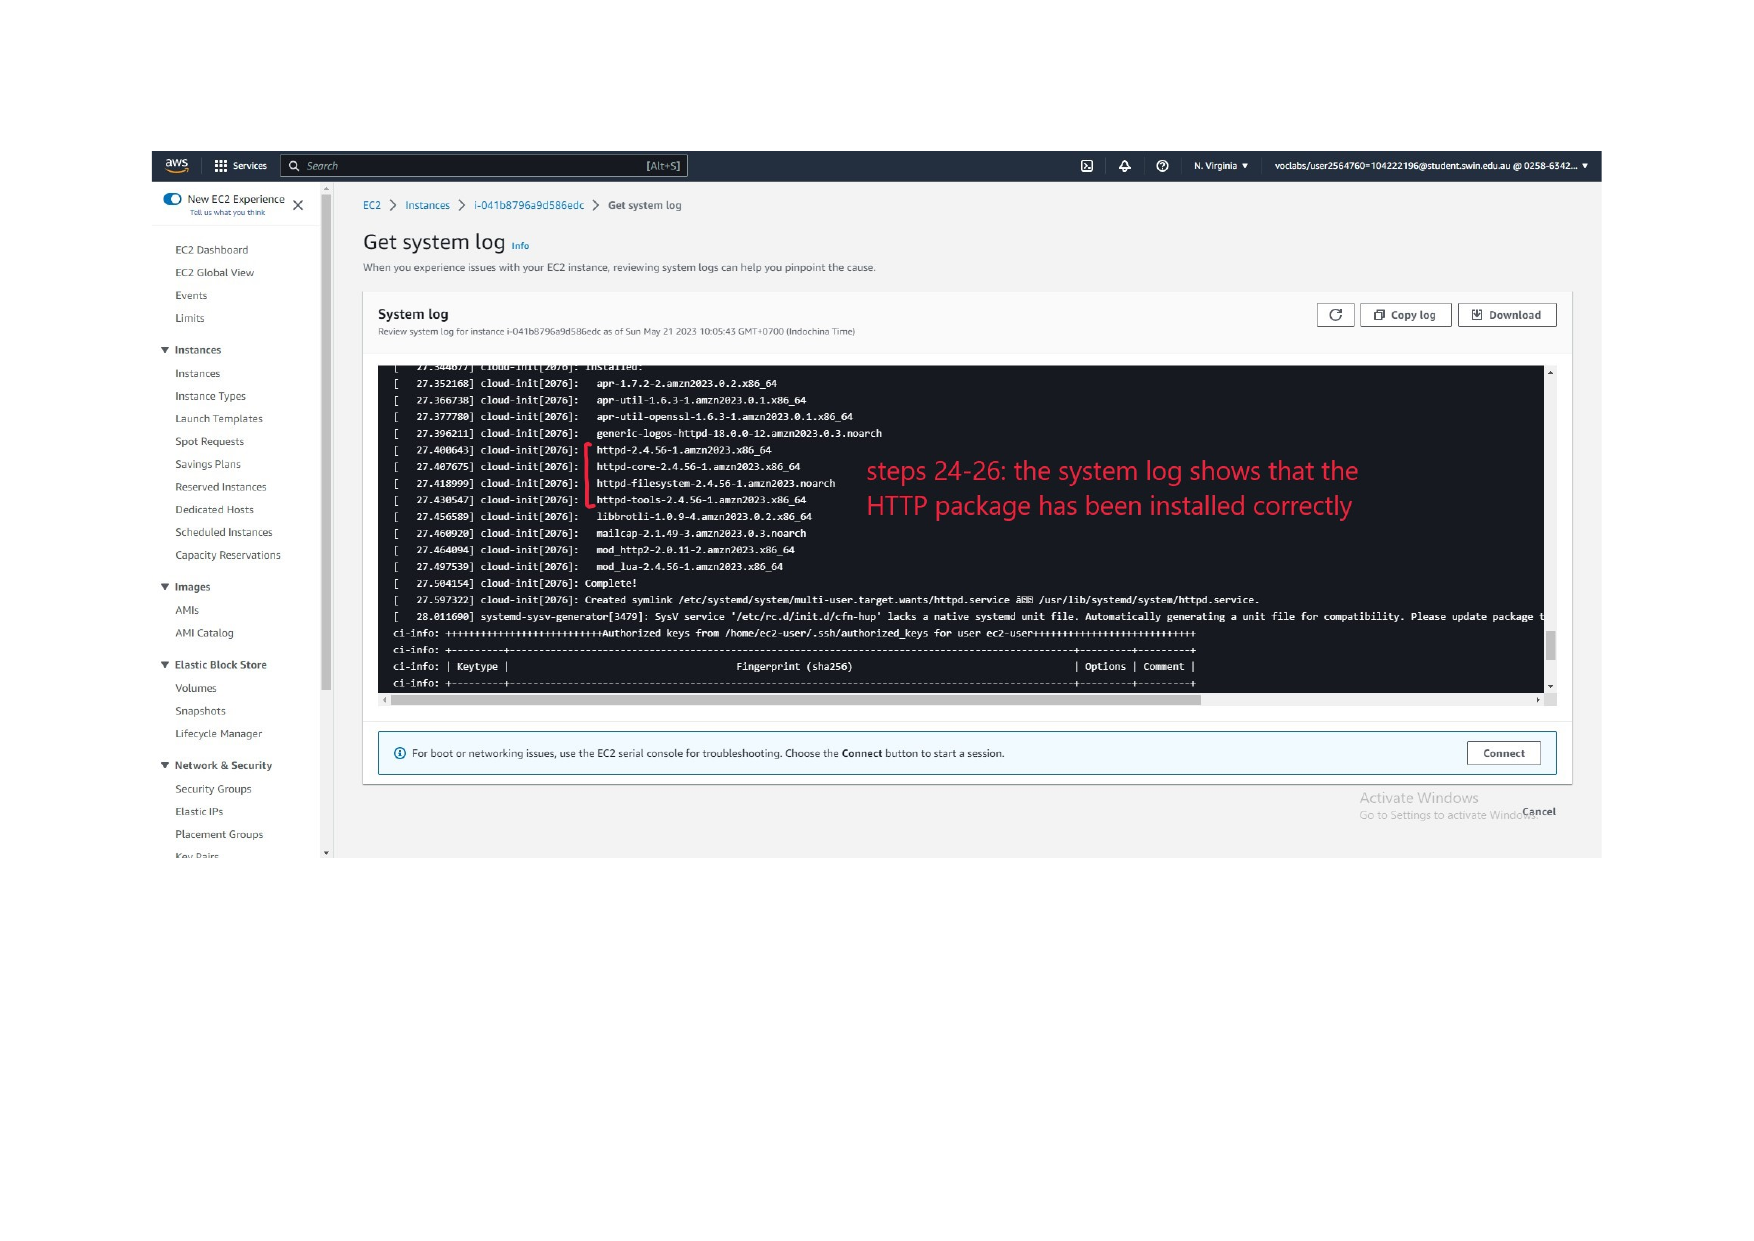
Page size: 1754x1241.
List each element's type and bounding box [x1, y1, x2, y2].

picture [151, 151, 1602, 858]
